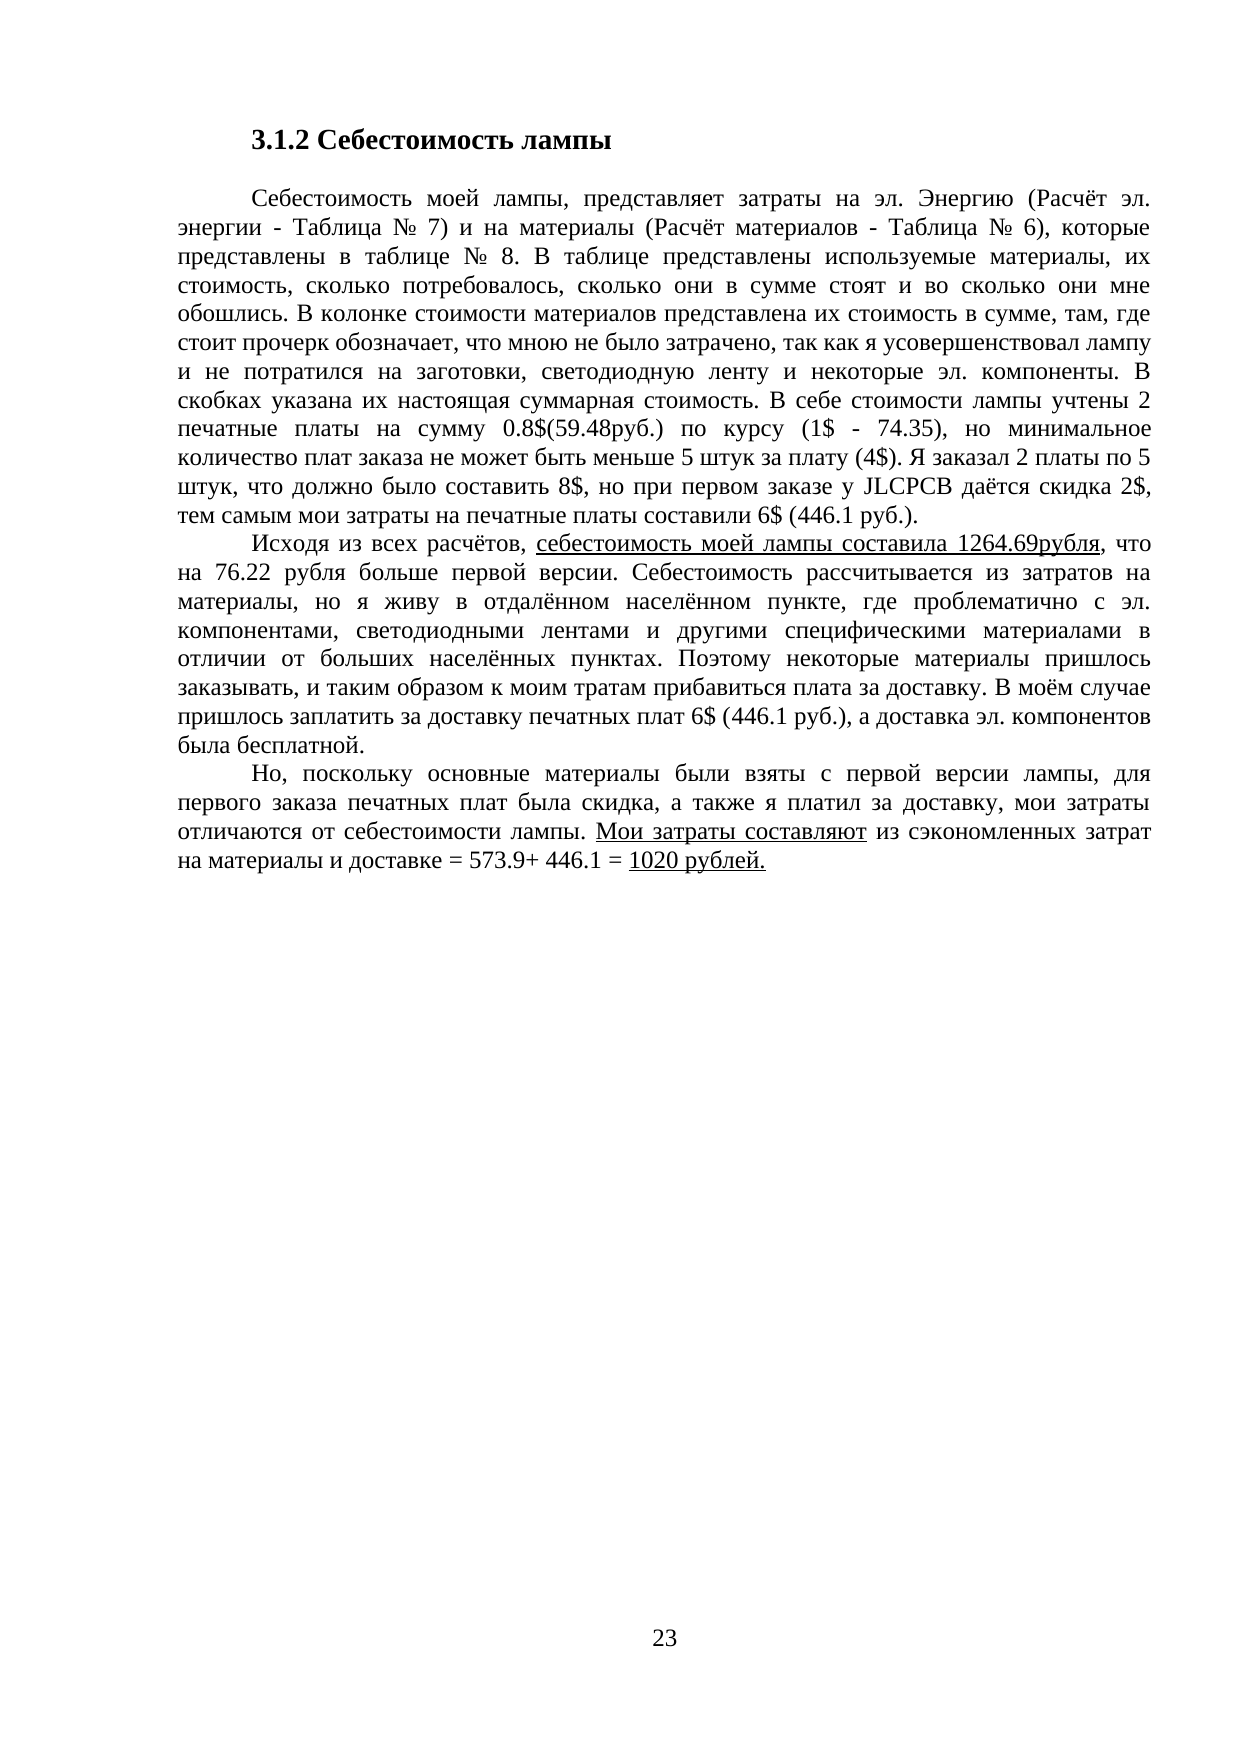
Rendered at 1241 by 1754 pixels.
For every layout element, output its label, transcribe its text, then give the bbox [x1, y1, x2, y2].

text Исходя из всех расчётов, себестоимость моей лампы составила 1264.69рубля, что на 76.22 рубля больше первой версии. Себестоимость рассчитывается из затратов на материалы, но я живу в отдалённом населённом пункте, где проблематично с эл. компонентами, светодиодными лентами и другими специфическими материалами в отличии от больших населённых пунктах. Поэтому некоторые материалы пришлось заказывать, и таким образом к моим тратам прибавиться плата за доставку. В моём случае пришлось заплатить за доставку печатных плат 6$ (446.1 руб.), а доставка эл. компонентов была бесплатной. [177, 528, 1152, 758]
text Но, поскольку основные материалы были взяты с первой версии лампы, для первого заказа печатных плат была скидка, а также я платил за доставку, мои затраты отличаются от себестоимости лампы. Мои затраты составляют из сэкономленных затрат на материалы и доставке = 573.9+ 446.1 = 1020 рублей. [177, 758, 1152, 873]
text Себестоимость моей лампы, представляет затраты на эл. Энергию (Расчёт эл. энергии - Таблица № 7) и на материалы (Расчёт материалов - Таблица № 6), которые представлены в таблице № 8. В таблице представлены используемые материалы, их стоимость, сколько потребовалось, сколько они в сумме стоят и во сколько они мне обошлись. В колонке стоимости материалов представлена их стоимость в сумме, там, где стоит прочерк обозначает, что мною не было затрачено, так как я усовершенствовал лампу и не потратился на заготовки, светодиодную ленту и некоторые эл. компоненты. В скобках указана их настоящая суммарная стоимость. В себе стоимости лампы учтены 2 печатные платы на сумму 0.8$(59.48руб.) по курсу (1$ - 74.35), но минимальное количество плат заказа не может быть меньше 5 штук за плату (4$). Я заказал 2 платы по 5 штук, что должно было составить 8$, но при первом заказе у JLCPCB даётся скидка 2$, тем самым мои затраты на печатные платы составили 6$ (446.1 руб.). [177, 183, 1152, 528]
subtitle 3.1.2 Себестоимость лампы [251, 122, 1152, 156]
